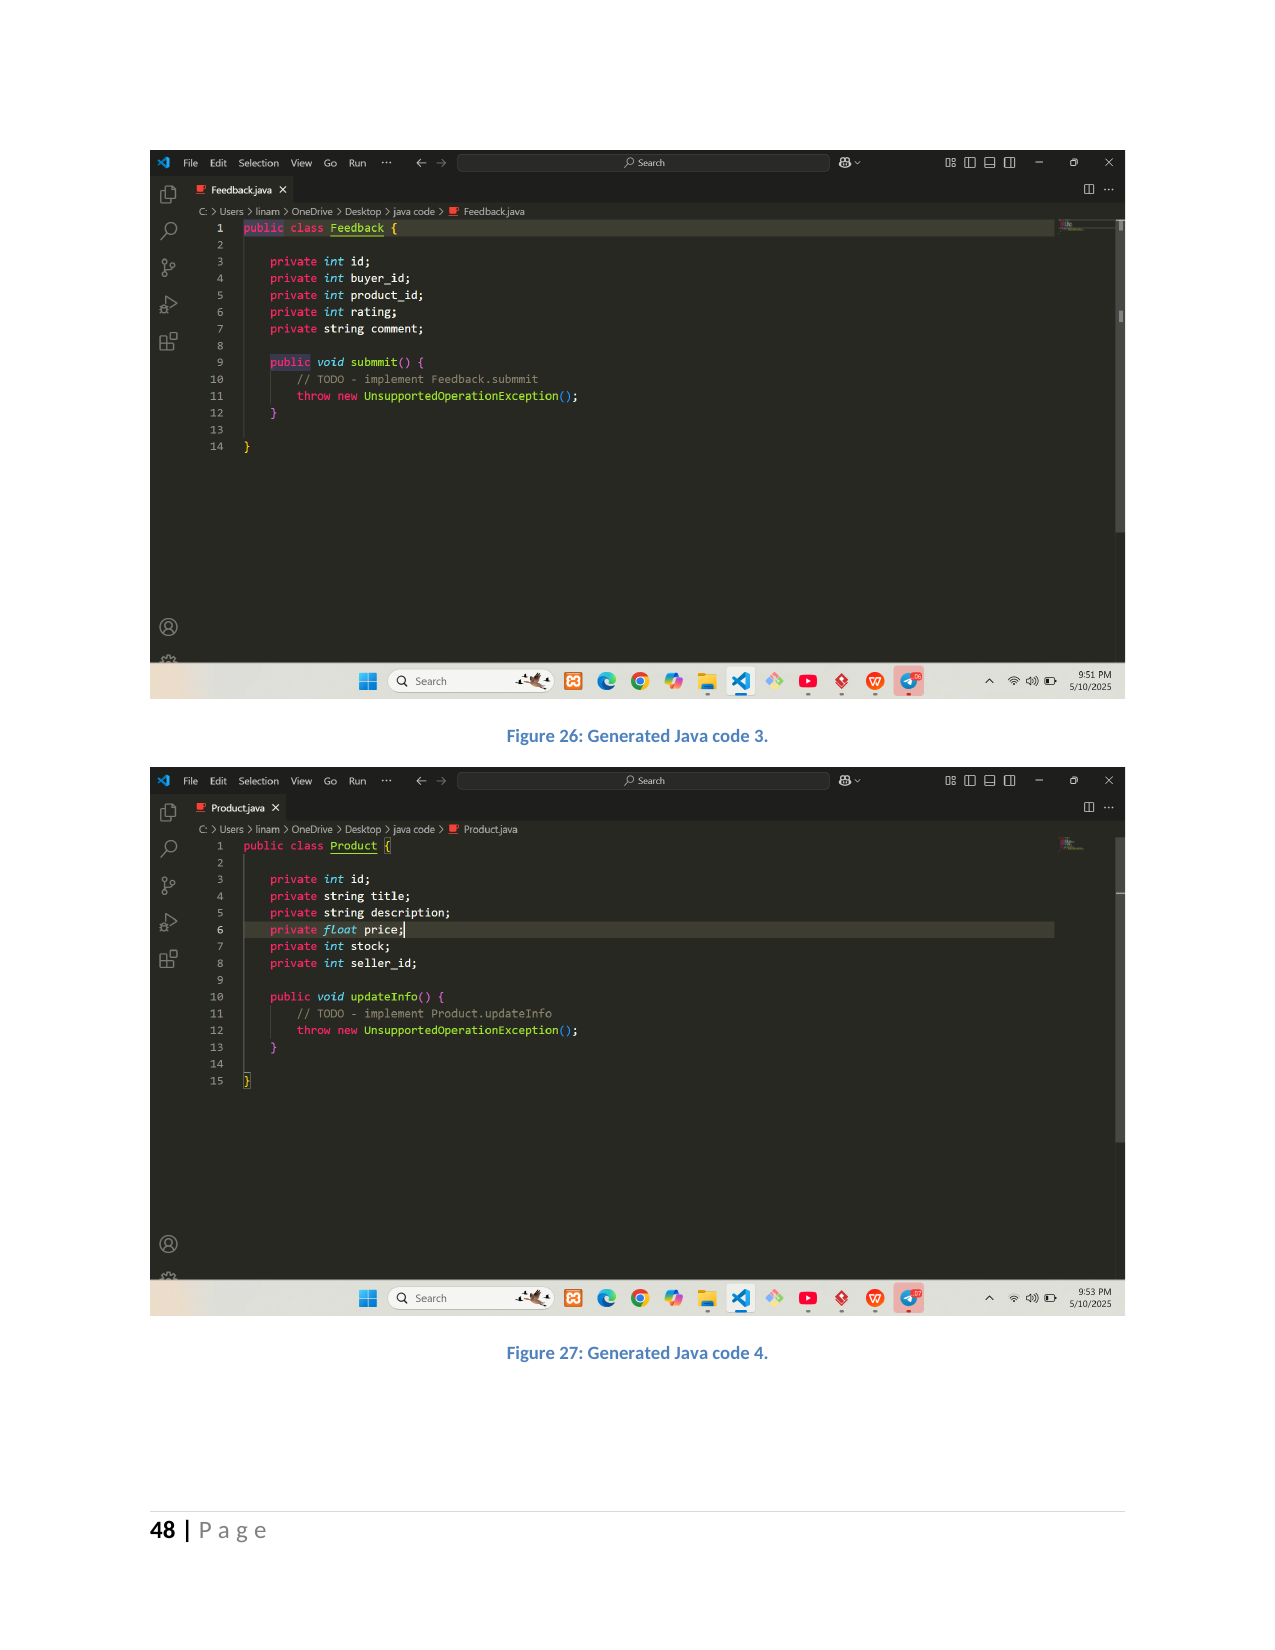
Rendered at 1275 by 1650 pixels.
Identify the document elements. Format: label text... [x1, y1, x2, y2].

picture [150, 767, 1125, 1316]
picture [150, 150, 1125, 699]
